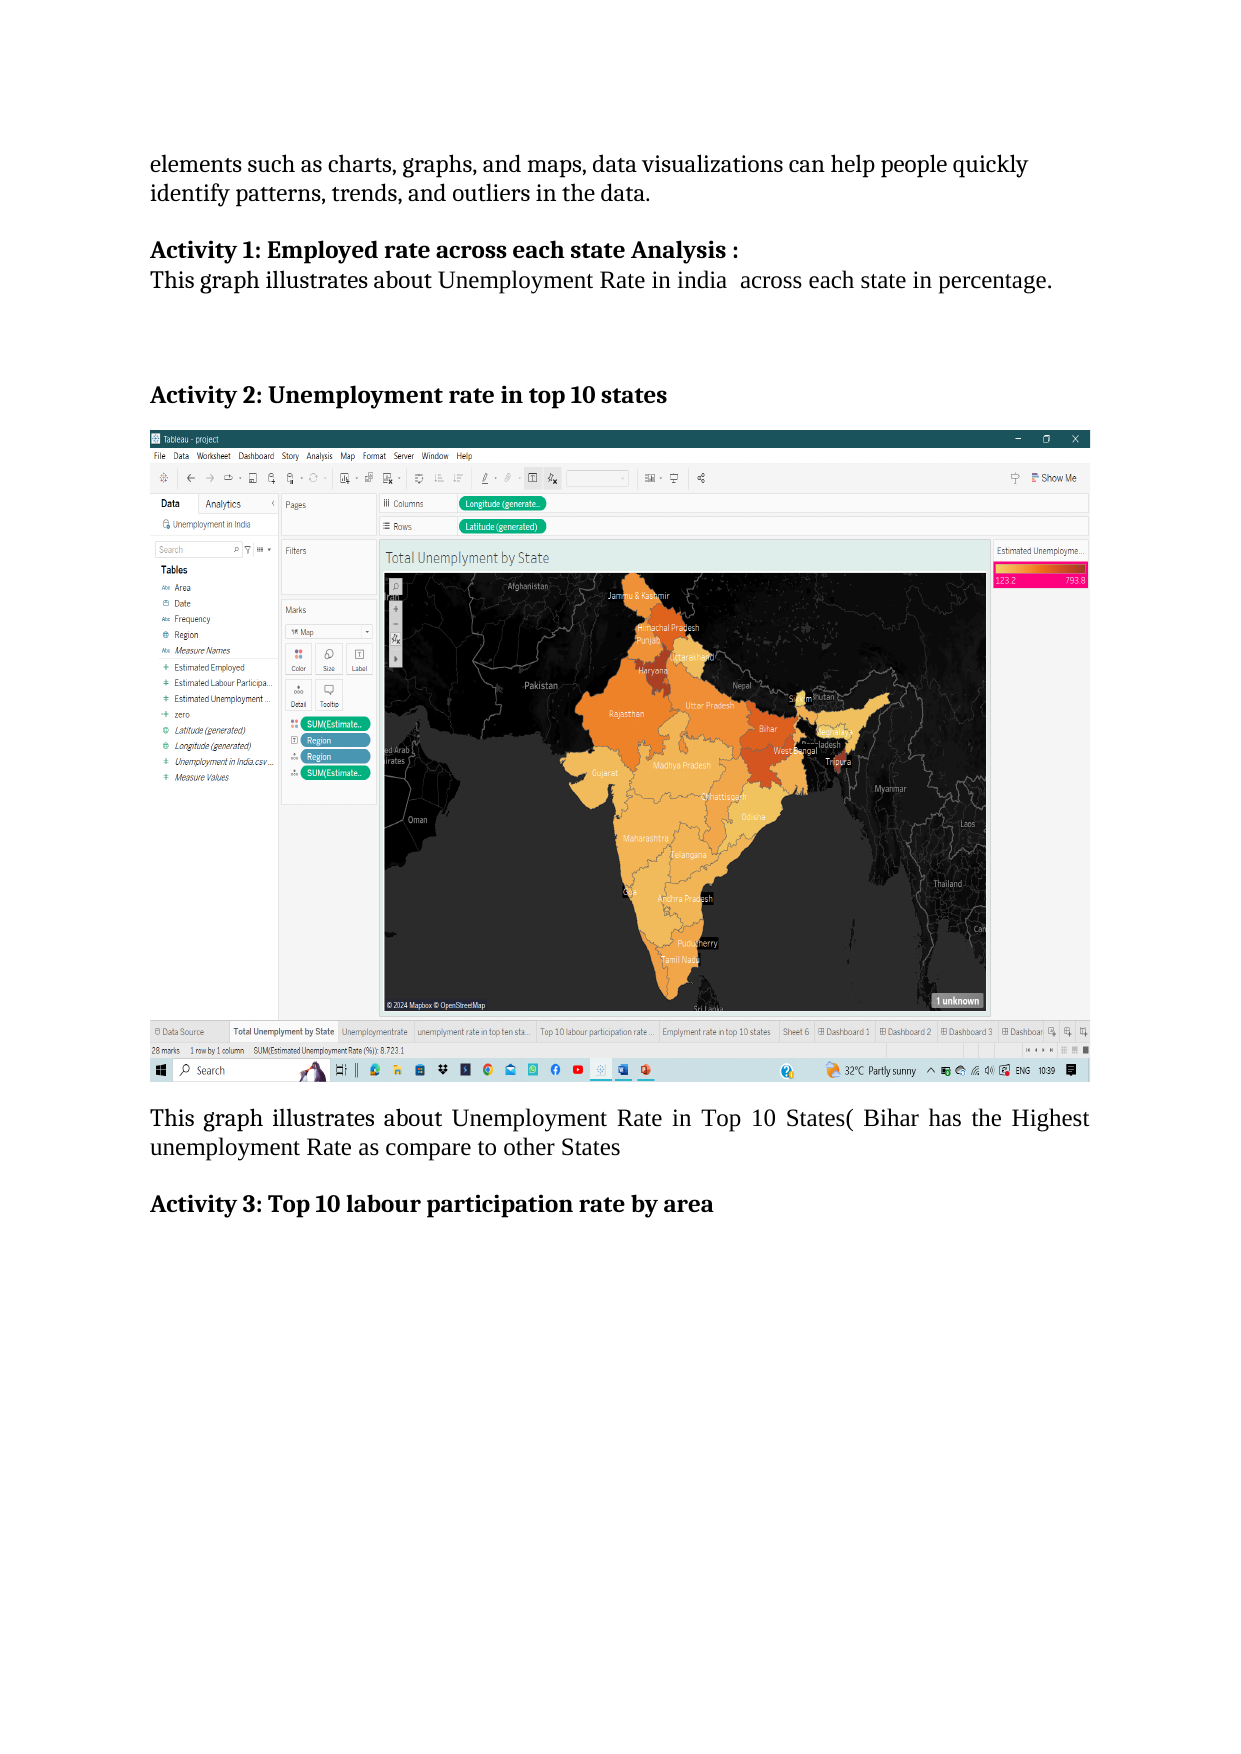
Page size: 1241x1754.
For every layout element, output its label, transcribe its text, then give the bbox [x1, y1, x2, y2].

text This graph illustrates about Unemployment Rate in Top 10 States( Bihar has the Highest unemployment Rate as compare to other States [150, 1103, 1090, 1161]
text Activity 1: Employed rate across each state Analysis : [150, 236, 1090, 265]
text Activity 2: Unemployment rate in top 10 states [150, 381, 1090, 409]
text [150, 150, 1090, 207]
text Activity 3: Top 10 labour participation rate by area [150, 1190, 1090, 1218]
picture [150, 430, 1091, 1082]
text This graph illustrates about Unemployment Rate in india across each state in percentage. [150, 265, 1090, 294]
